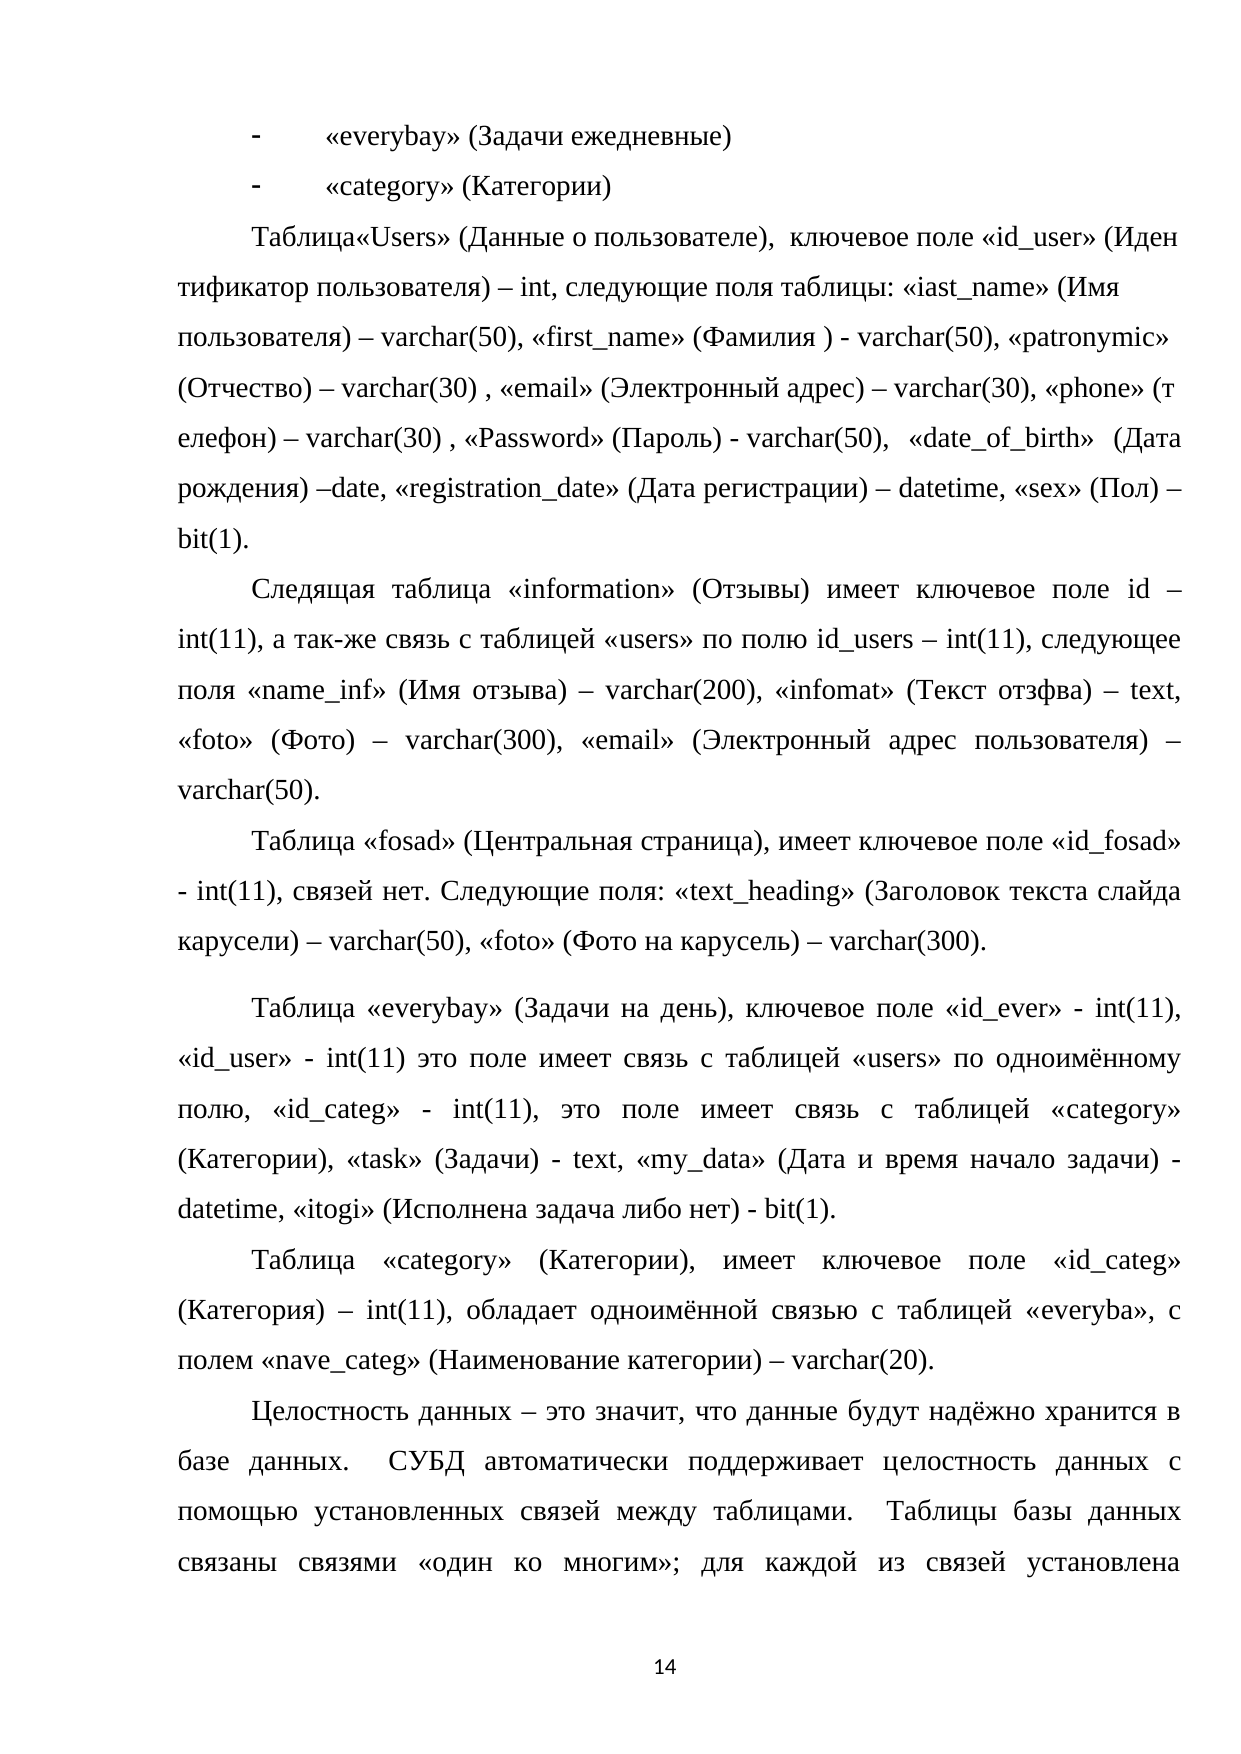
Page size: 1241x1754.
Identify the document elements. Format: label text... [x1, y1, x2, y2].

text Таблица«Users» (Данные о пользователе), ключевое поле «id_user» (Идентификатор пользователя) – int, следующие поля таблицы: «iast_name» (Имя пользователя) – varchar(50), «first_name» (Фамилия ) - varchar(50), «patronymic» (Отчество) – varchar(30) , «email» (Электронный адрес) – varchar(30), «phone» (телефон) – varchar(30) , «Password» (Пароль) - varchar(50), «date_of_birth» (Дата рождения) –date, «registration_date» (Дата регистрации) – datetime, «sex» (Пол) – bit(1). [177, 219, 1181, 554]
list «category» (Категории) [177, 168, 1181, 202]
text Следящая таблица «information» (Отзывы) имеет ключевое поле id –int(11), а так-же связь с таблицей «users» по полю id_users – int(11), следующее поля «name_inf» (Имя отзыва) – varchar(200), «infomat» (Текст отзфва) – text, «foto» (Фото) – varchar(300), «email» (Электронный адрес пользователя) – varchar(50). [177, 571, 1181, 806]
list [177, 1393, 1181, 1577]
text Таблица «category» (Категории), имеет ключевое поле «id_categ» (Категория) – int(11), обладает одноимённой связью с таблицей «everyba», с полем «nave_categ» (Наименование категории) – varchar(20). [177, 1242, 1181, 1376]
text Таблица «everybay» (Задачи на день), ключевое поле «id_ever» - int(11), «id_user» - int(11) это поле имеет связь с таблицей «users» по одноимённому полю, «id_categ» - int(11), это поле имеет связь с таблицей «category» (Категории), «task» (Задачи) - text, «my_data» (Дата и время начало задачи) - datetime, «itogi» (Исполнена задача либо нет) - bit(1). [177, 990, 1181, 1225]
text Таблица «fosad» (Центральная страница), имеет ключевое поле «id_fosad» - int(11), связей нет. Следующие поля: «text_heading» (Заголовок текста слайда карусели) – varchar(50), «foto» (Фото на карусель) – varchar(300). [177, 823, 1181, 957]
list «everybay» (Задачи ежедневные) [177, 118, 1181, 152]
